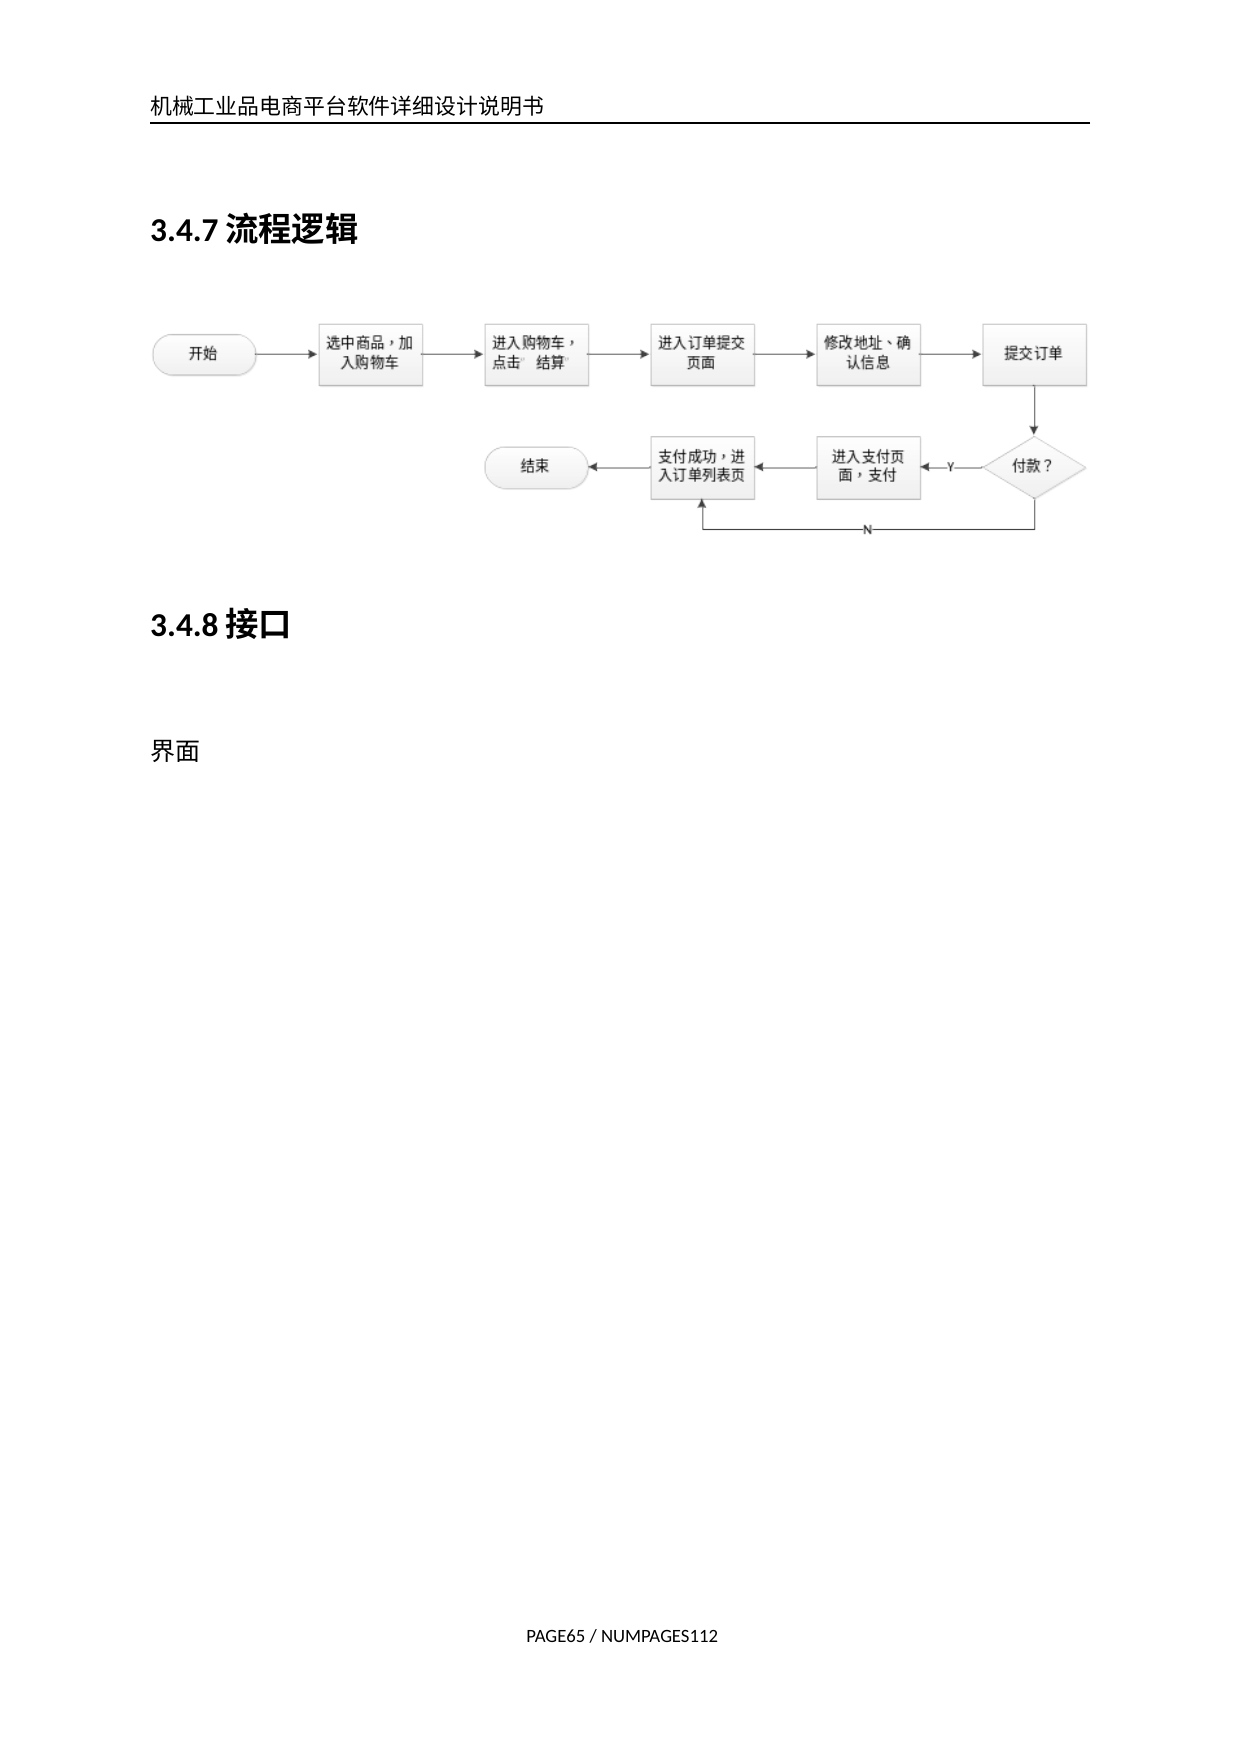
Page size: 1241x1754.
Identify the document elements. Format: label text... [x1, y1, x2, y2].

subtitle 接口 [150, 589, 1090, 654]
text 界面 [150, 717, 1090, 782]
subtitle 流程逻辑 [150, 194, 1090, 259]
